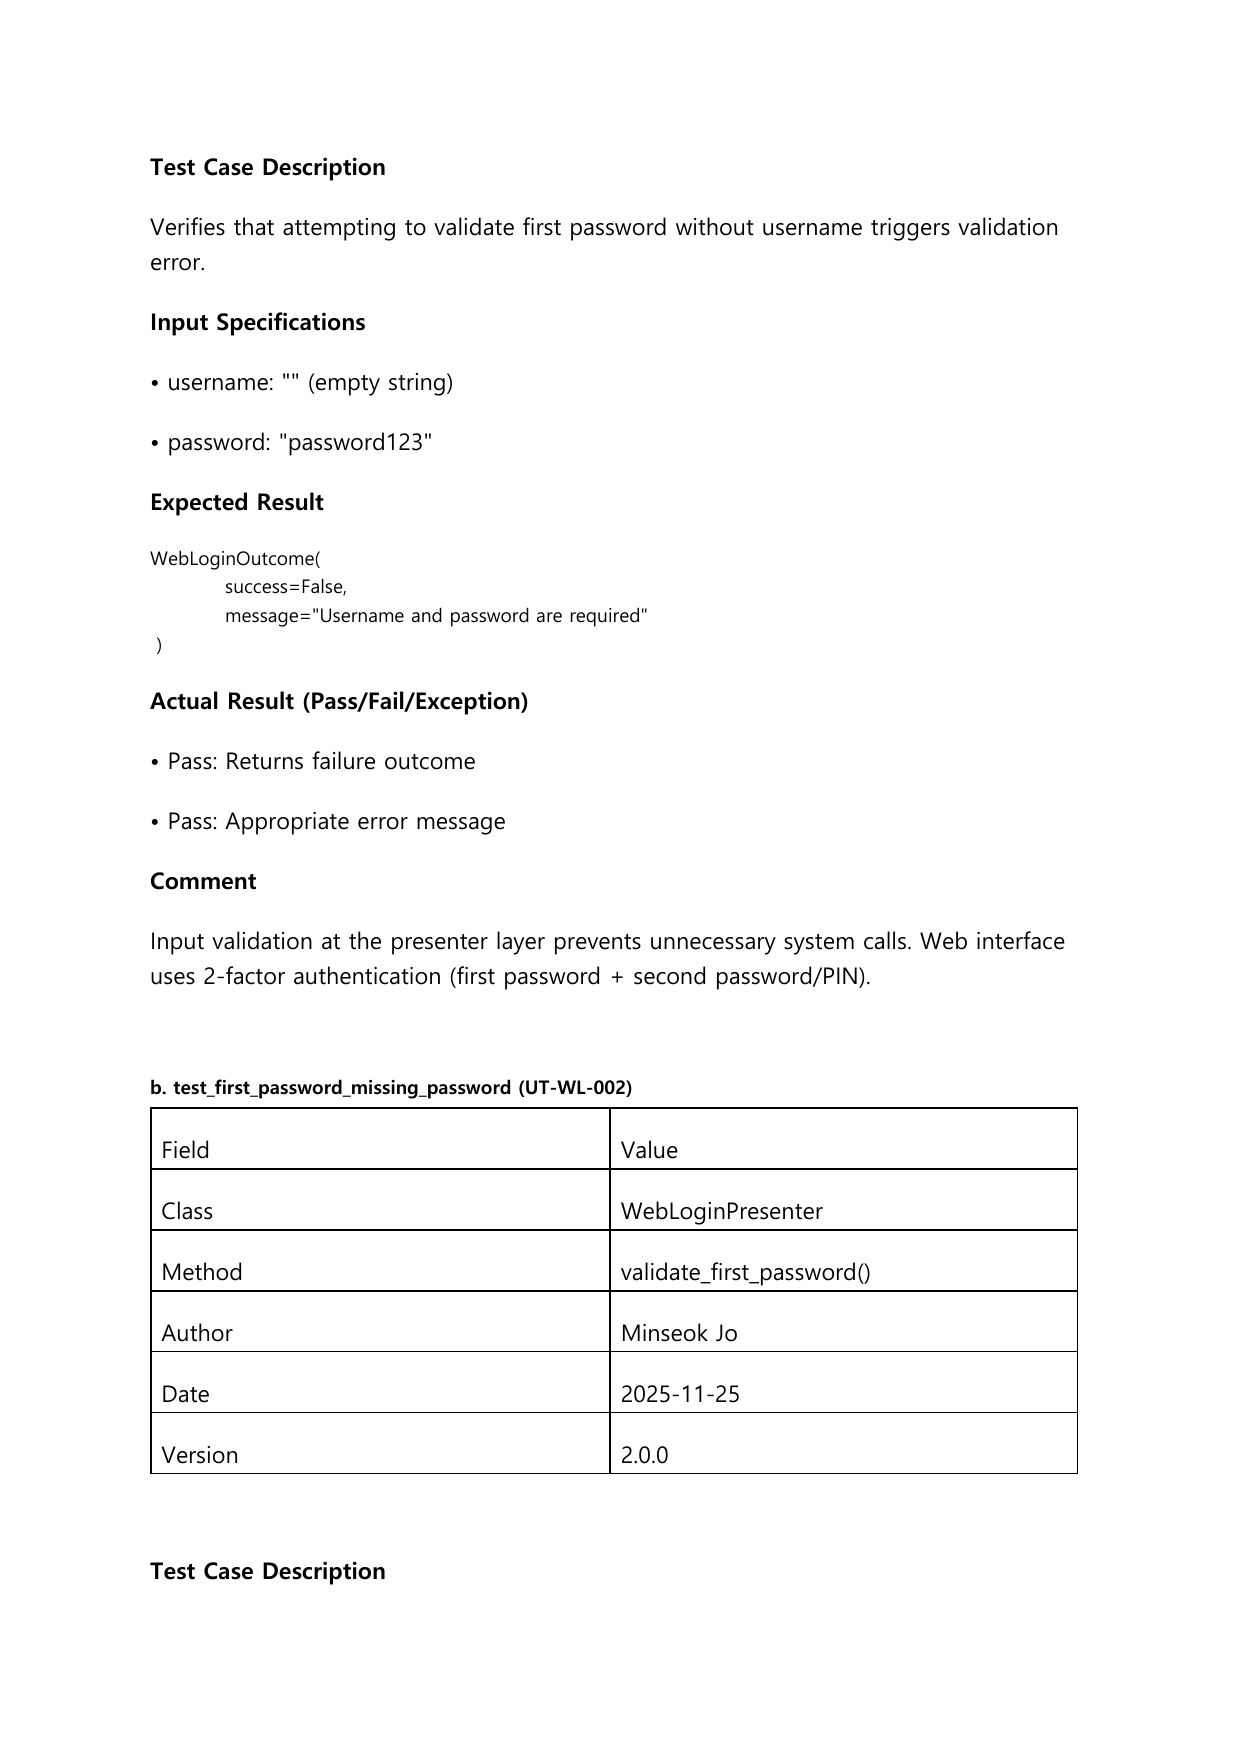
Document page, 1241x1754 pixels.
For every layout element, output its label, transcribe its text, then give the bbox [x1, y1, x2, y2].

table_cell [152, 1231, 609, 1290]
text Actual Result (Pass/Fail/Exception) [150, 684, 1090, 715]
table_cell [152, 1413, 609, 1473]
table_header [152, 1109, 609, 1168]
subtitle b. test_first_password_missing_password (UT-WL-002) [150, 1074, 1090, 1099]
text • password: "password123" [150, 425, 1090, 456]
text Comment [150, 864, 1090, 895]
text WebLoginOutcome( success=False, message="Username and password are required" ) [150, 545, 1090, 656]
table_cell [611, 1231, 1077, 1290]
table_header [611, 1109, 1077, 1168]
text Verifies that attempting to validate first password without username triggers validation error. [150, 210, 1090, 276]
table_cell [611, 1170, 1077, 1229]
text Test Case Description [150, 150, 1090, 181]
text • Pass: Appropriate error message [150, 804, 1090, 835]
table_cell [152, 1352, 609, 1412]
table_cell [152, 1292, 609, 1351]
text • username: "" (empty string) [150, 365, 1090, 396]
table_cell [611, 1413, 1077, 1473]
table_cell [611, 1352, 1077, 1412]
text Input Specifications [150, 305, 1090, 336]
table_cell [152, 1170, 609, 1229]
text Input validation at the presenter layer prevents unnecessary system calls. Web interface uses 2-factor authentication (first password + second password/PIN). [150, 924, 1090, 990]
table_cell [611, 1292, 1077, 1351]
text • Pass: Returns failure outcome [150, 744, 1090, 775]
text Test Case Description [150, 1554, 1090, 1585]
text Expected Result [150, 485, 1090, 516]
